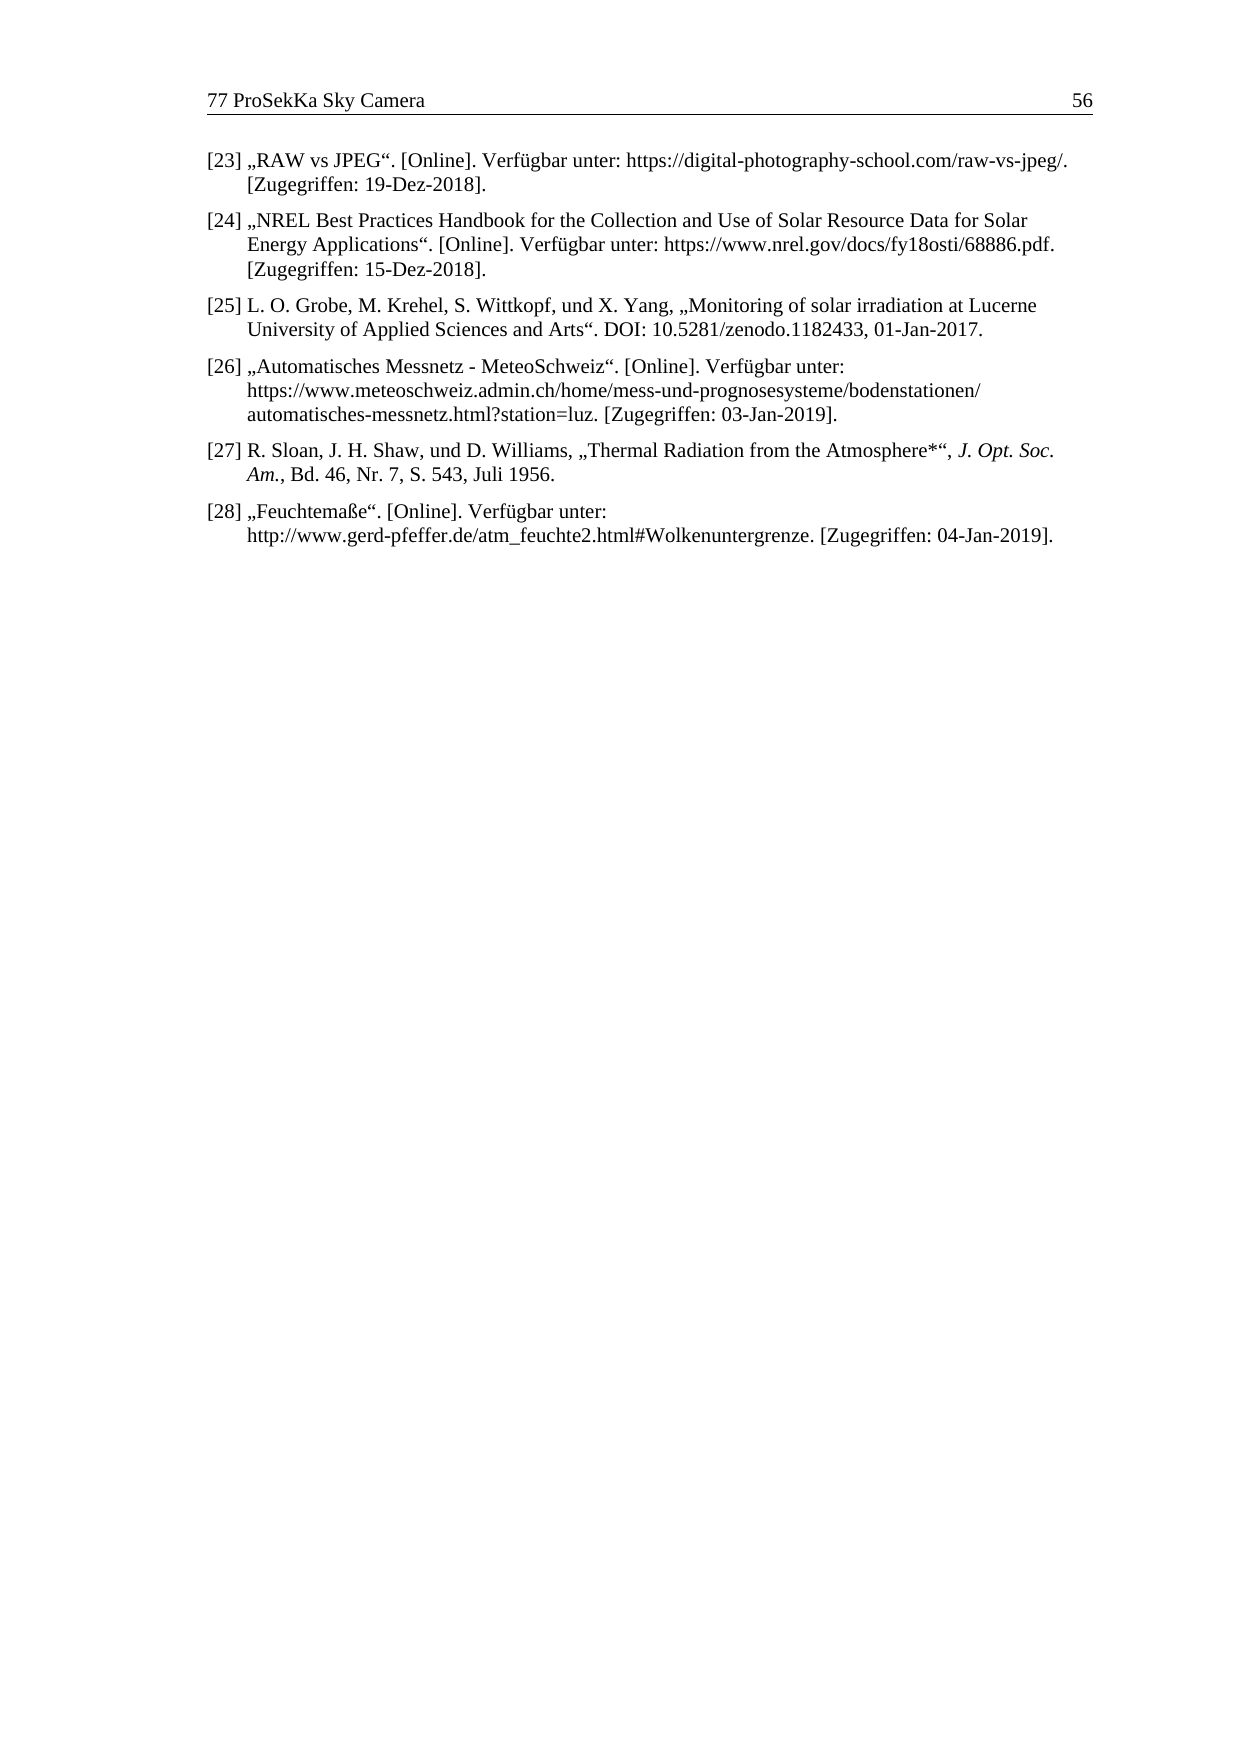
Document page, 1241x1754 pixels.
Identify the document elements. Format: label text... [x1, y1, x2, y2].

text [26] „Automatisches Messnetz - MeteoSchweiz“. [Online]. Verfügbar unter: https://www.meteoschweiz.admin.ch/home/mess-und-prognosesysteme/bodenstationen/automatisches-messnetz.html?station=luz. [Zugegriffen: 03-Jan-2019]. [207, 354, 1093, 426]
text [23] „RAW vs JPEG“. [Online]. Verfügbar unter: https://digital-photography-school.com/raw-vs-jpeg/. [Zugegriffen: 19-Dez-2018]. [207, 148, 1093, 196]
text [27] R. Sloan, J. H. Shaw, und D. Williams, „Thermal Radiation from the Atmosphere*“, J. Opt. Soc. Am., Bd. 46, Nr. 7, S. 543, Juli 1956. [207, 438, 1093, 486]
text [24] „NREL Best Practices Handbook for the Collection and Use of Solar Resource Data for Solar Energy Applications“. [Online]. Verfügbar unter: https://www.nrel.gov/docs/fy18osti/68886.pdf. [Zugegriffen: 15-Dez-2018]. [207, 208, 1093, 281]
text [25] L. O. Grobe, M. Krehel, S. Wittkopf, und X. Yang, „Monitoring of solar irradiation at Lucerne University of Applied Sciences and Arts“. DOI: 10.5281/zenodo.1182433, 01-Jan-2017. [207, 293, 1093, 341]
text [28] „Feuchtemaße“. [Online]. Verfügbar unter: http://www.gerd-pfeffer.de/atm_feuchte2.html#Wolkenuntergrenze. [Zugegriffen: 04-Jan-2019]. [207, 499, 1093, 547]
